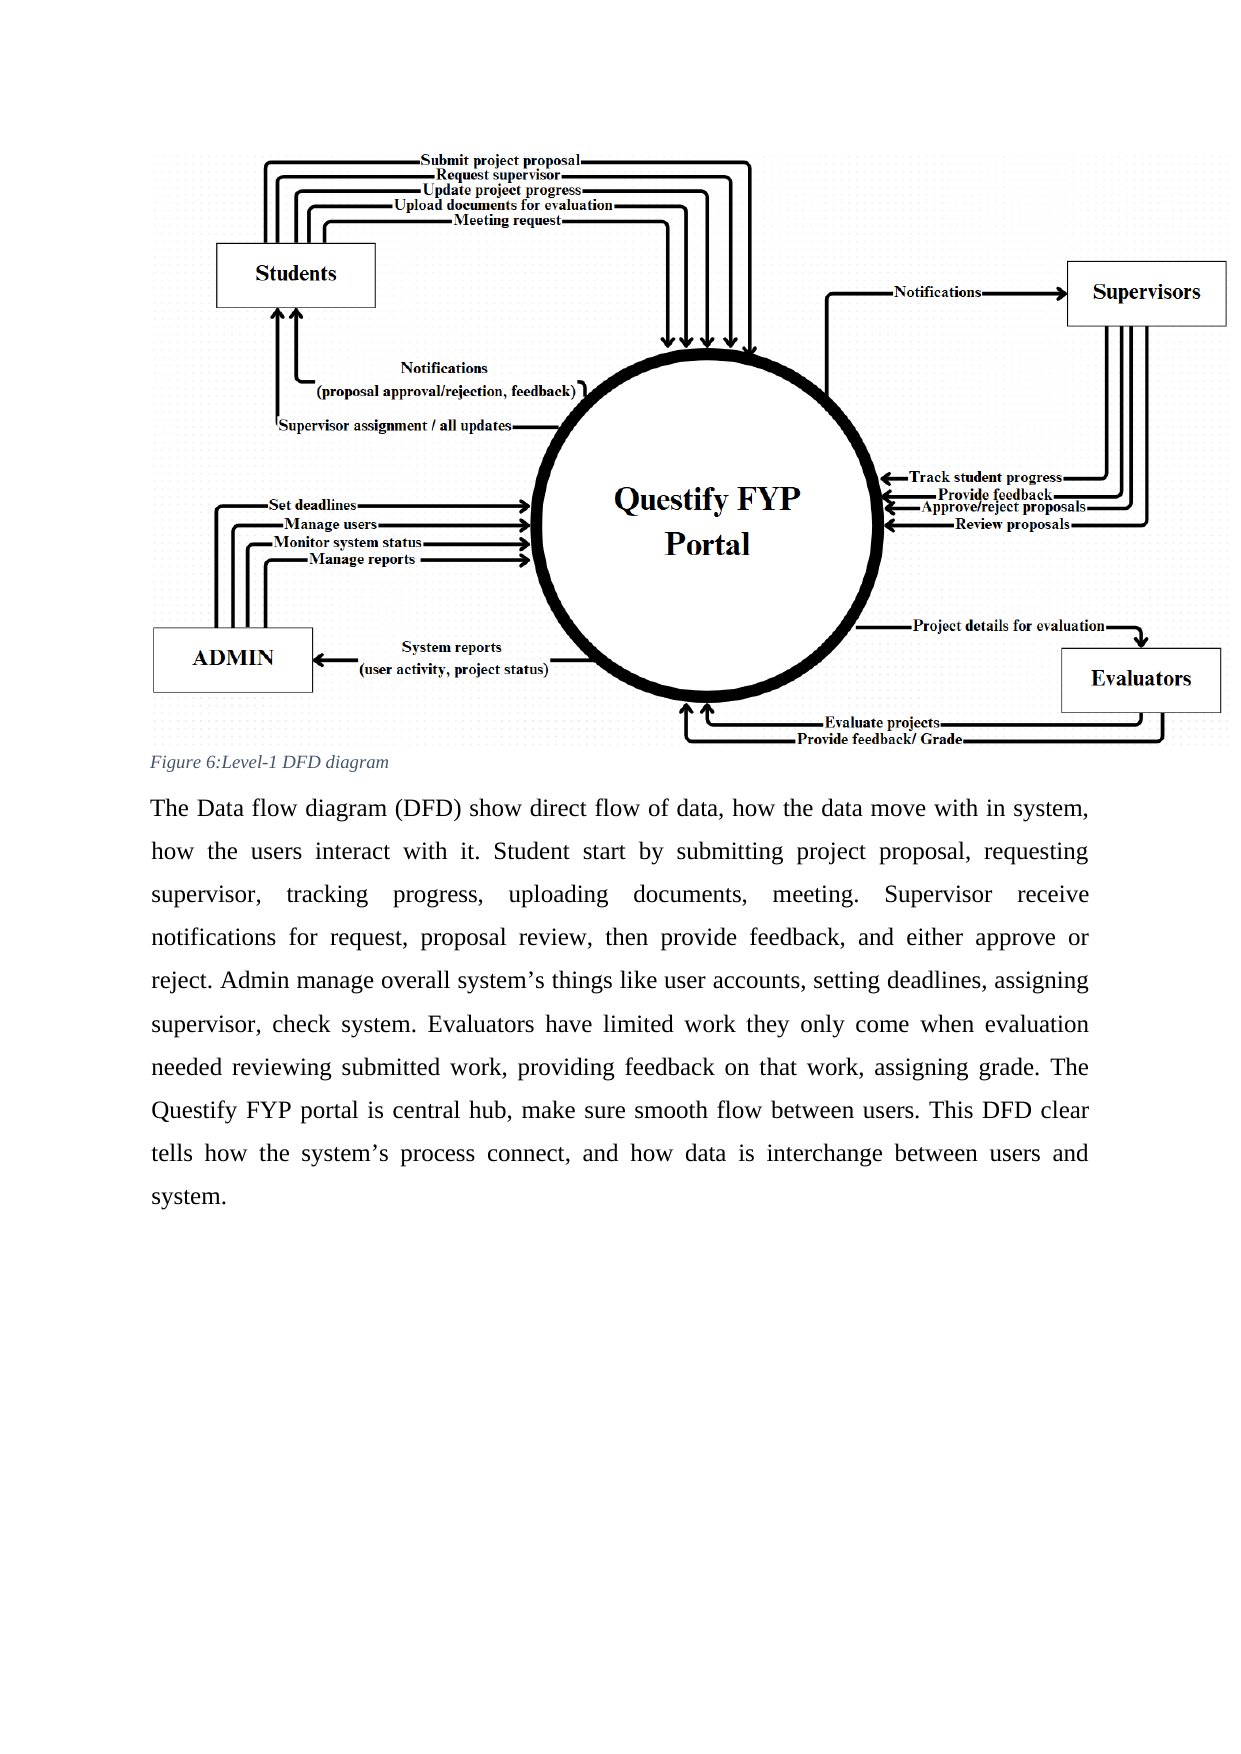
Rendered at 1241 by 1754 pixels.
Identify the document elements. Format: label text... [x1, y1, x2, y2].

text The Data flow diagram (DFD) show direct flow of data, how the data move with in system, how the users interact with it. Student start by submitting project proposal, requesting supervisor, tracking progress, uploading documents, meeting. Supervisor receive notifications for request, proposal review, then provide feedback, and either approve or reject. Admin manage overall system’s things like user accounts, setting deadlines, assigning supervisor, check system. Evaluators have limited work they only come when evaluation needed reviewing submitted work, providing feedback on that work, assigning grade. The Questify FYP portal is central hub, make sure smooth flow between users. This DFD clear tells how the system’s process connect, and how data is interchange between users and system. [150, 793, 1090, 1210]
text Figure 6:Level-1 DFD diagram [150, 751, 1090, 772]
picture [150, 150, 1229, 747]
